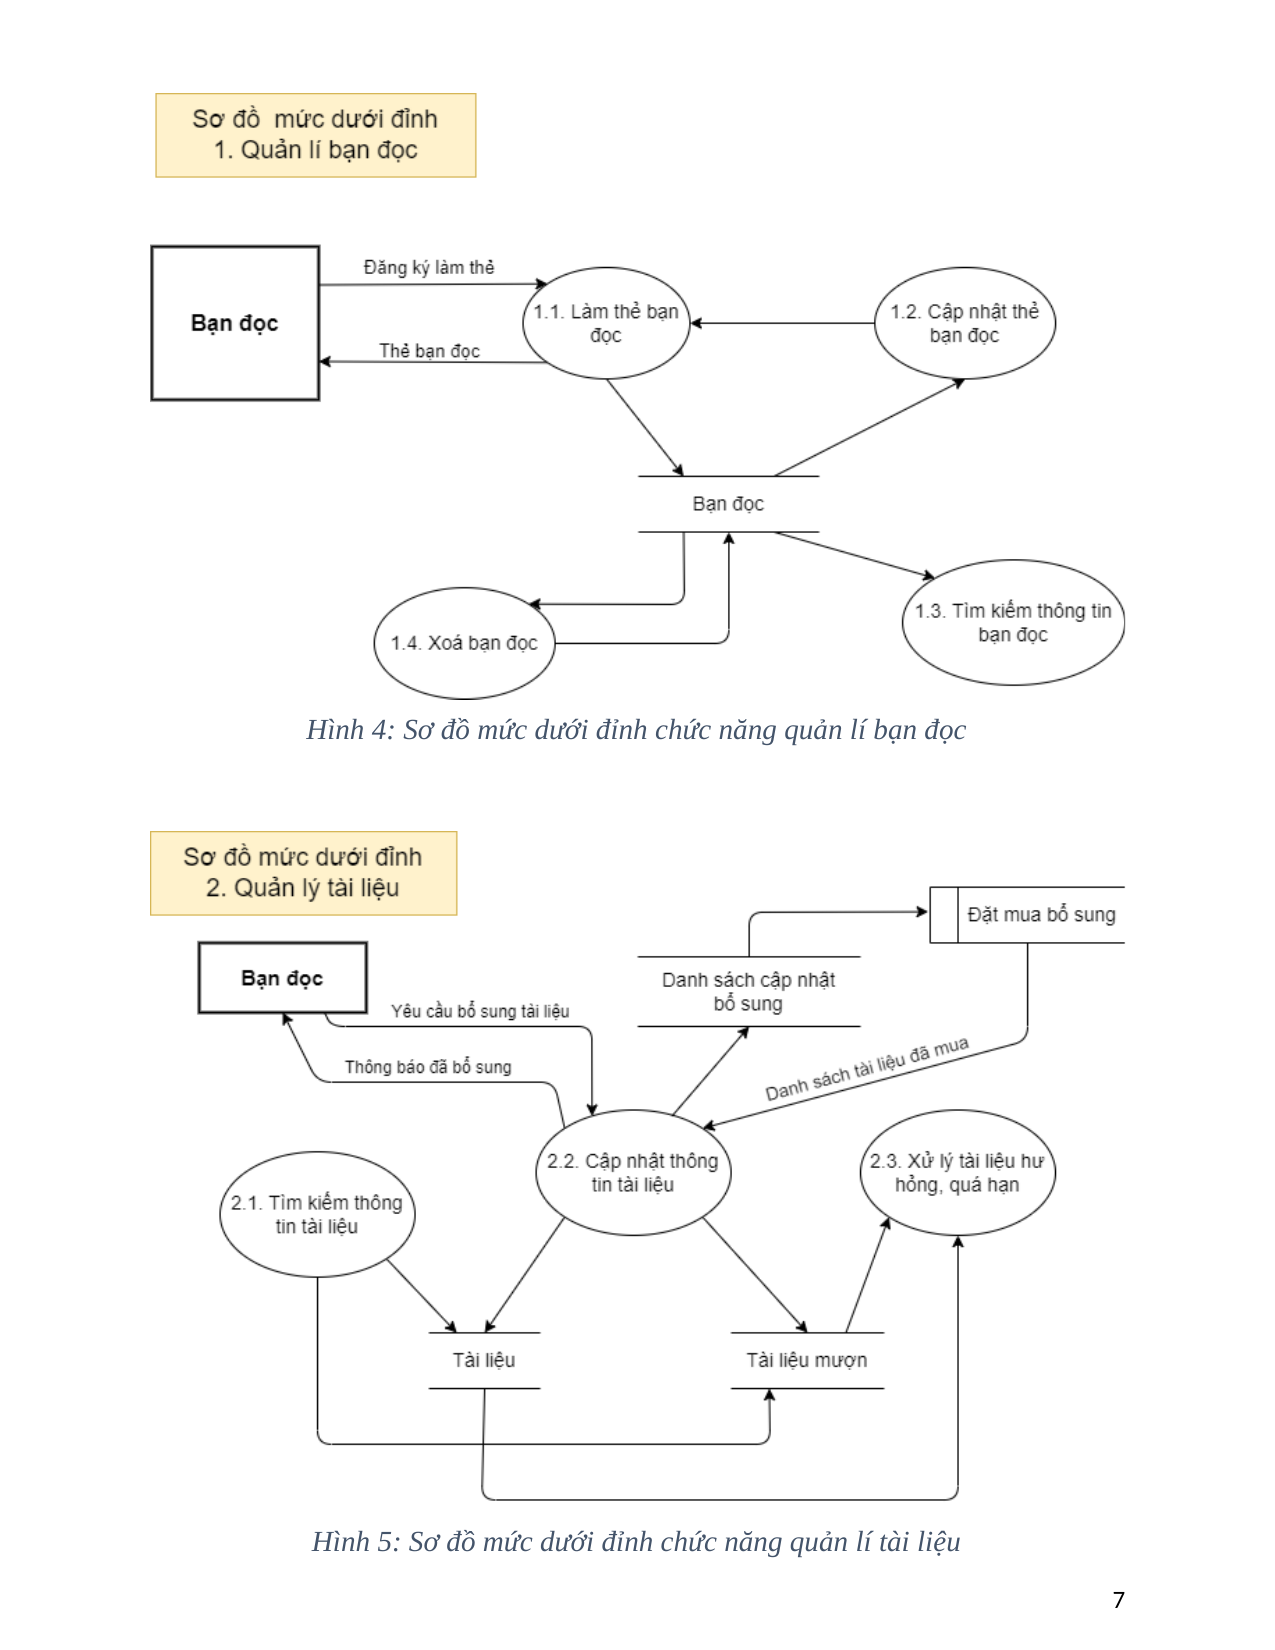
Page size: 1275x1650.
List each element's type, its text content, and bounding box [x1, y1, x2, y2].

text Hình 5: Sơ đồ mức dưới đỉnh chức năng quản lí tài liệu [150, 1524, 1125, 1557]
text Hình 4: Sơ đồ mức dưới đỉnh chức năng quản lí bạn đọc [150, 712, 1125, 745]
picture [150, 93, 1125, 700]
picture [150, 831, 1125, 1512]
